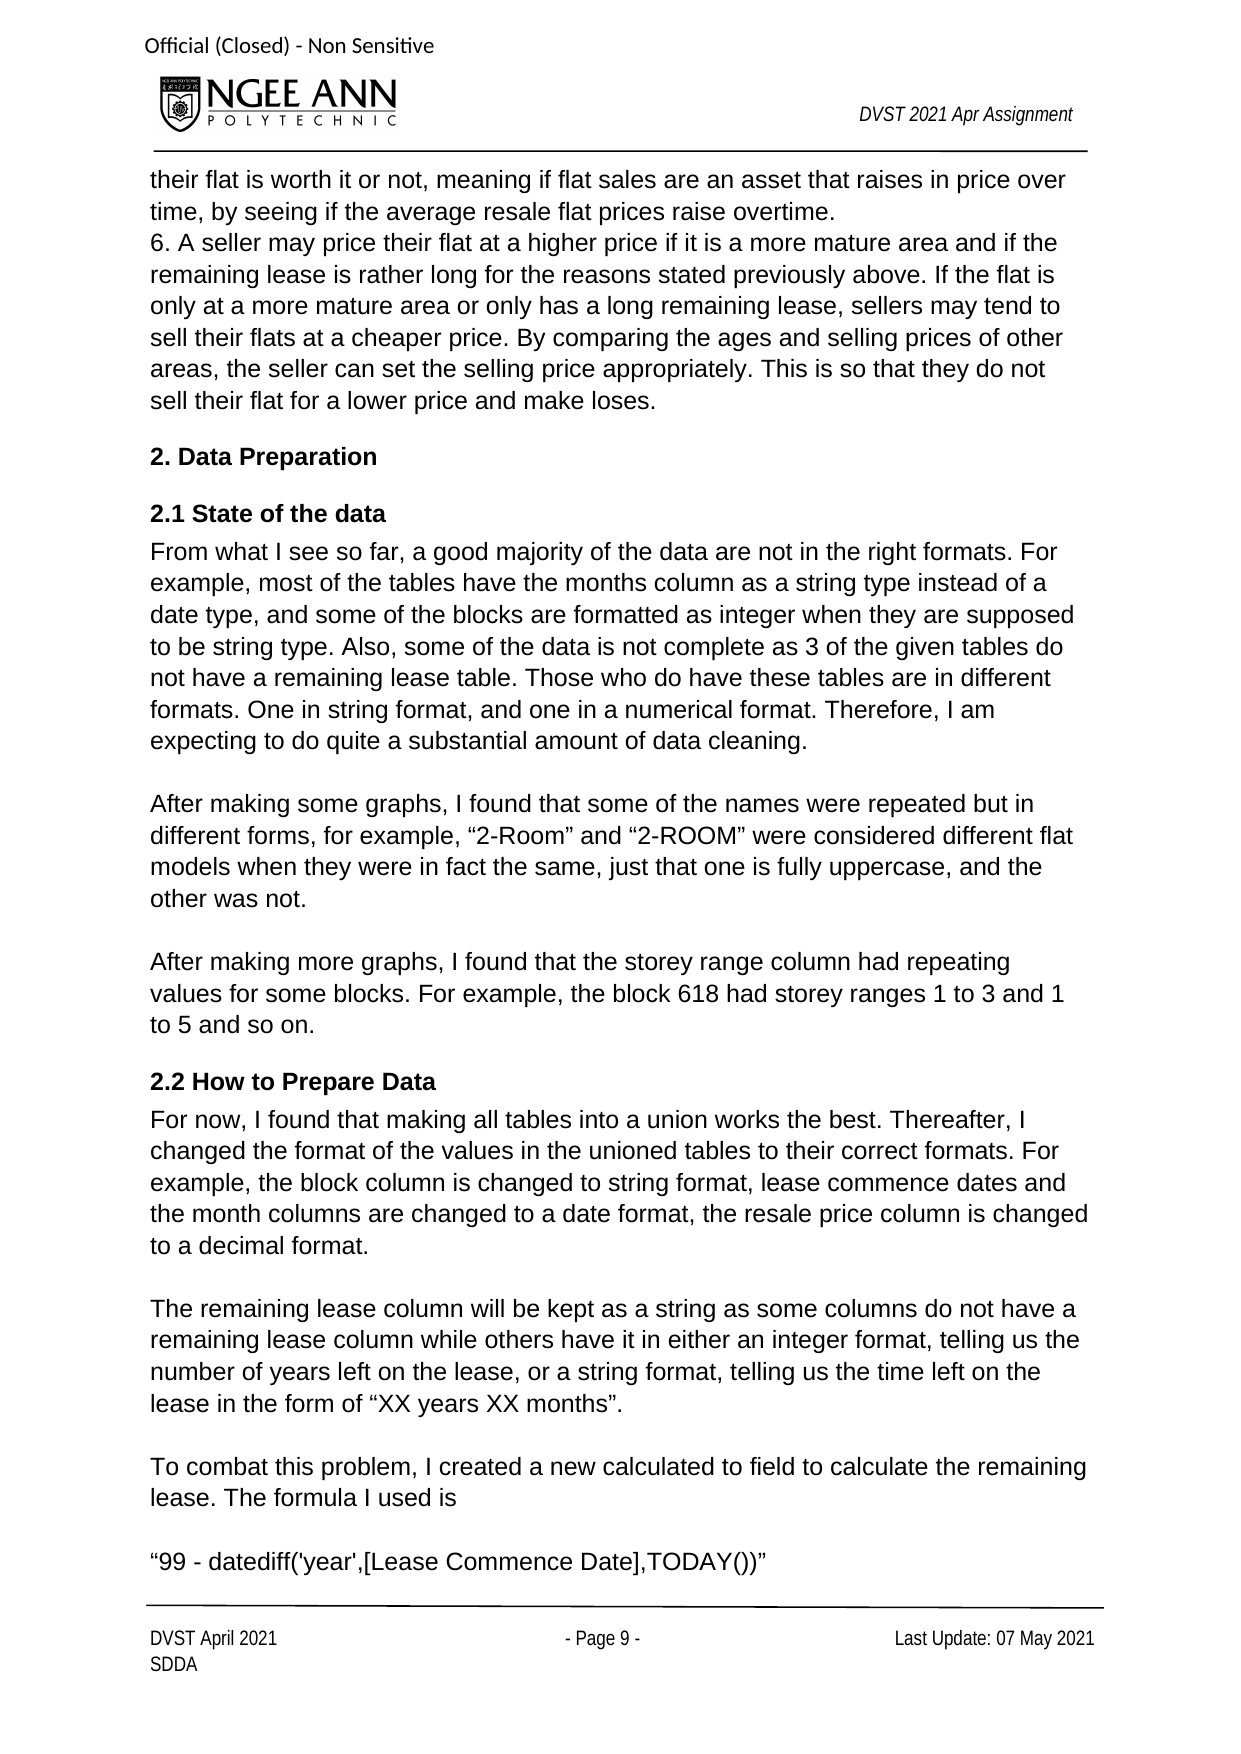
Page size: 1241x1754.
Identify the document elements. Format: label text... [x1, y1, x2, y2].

subtitle 2. Data Preparation [150, 442, 1090, 471]
text After making some graphs, I found that some of the names were repeated but in different forms, for example, “2-Room” and “2-ROOM” were considered different flat models when they were in fact the same, just that one is fully uppercase, and the other was not. [150, 789, 1090, 913]
text After making more graphs, I found that the storey range column had repeating values for some blocks. For example, the block 618 had storey ranges 1 to 3 and 1 to 5 and so on. [150, 947, 1090, 1039]
text 6. A seller may price their flat at a higher price if it is a more mature area and if the remaining lease is rather long for the reasons stated previously above. If the flat is only at a more mature area or only has a long remaining lease, sellers may tend to sell their flats at a cheaper price. By comparing the ages and selling prices of other areas, the seller can set the selling price appropriately. This is so that they do not sell their flat for a lower price and make loses. [150, 228, 1090, 414]
subtitle 2.2 How to Prepare Data [150, 1067, 1090, 1096]
text The remaining lease column will be kept as a string as some columns do not have a remaining lease column while others have it in either an integer format, telling us the number of years left on the lease, or a string format, telling us the time left on the lease in the form of “XX years XX months”. [150, 1294, 1090, 1417]
text To combat this problem, I created a new calculated to field to calculate the remaining lease. The formula I used is [150, 1452, 1090, 1512]
text For now, I found that making all tables into a union works the best. Thereafter, I changed the format of the values in the unioned tables to their correct formats. For example, the block column is changed to string format, lease commence dates and the month columns are changed to a date format, the resale price column is changed to a decimal format. [150, 1104, 1090, 1259]
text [150, 165, 1090, 225]
text “99 - datediff('year',[Lease Commence Date],TODAY())” [150, 1546, 1090, 1575]
subtitle 2.1 State of the data [150, 499, 1090, 528]
picture [150, 75, 402, 134]
text From what I see so far, a good majority of the data are not in the right formats. For example, most of the tables have the months column as a string type instead of a date type, and some of the blocks are formatted as integer when they are supposed to be string type. Also, some of the data is not complete as 3 of the given tables do not have a remaining lease table. Those who do have these tables are in different formats. One in string format, and one in a numerical format. Therefore, I am expecting to do quite a substantial amount of data cleaning. [150, 537, 1090, 755]
